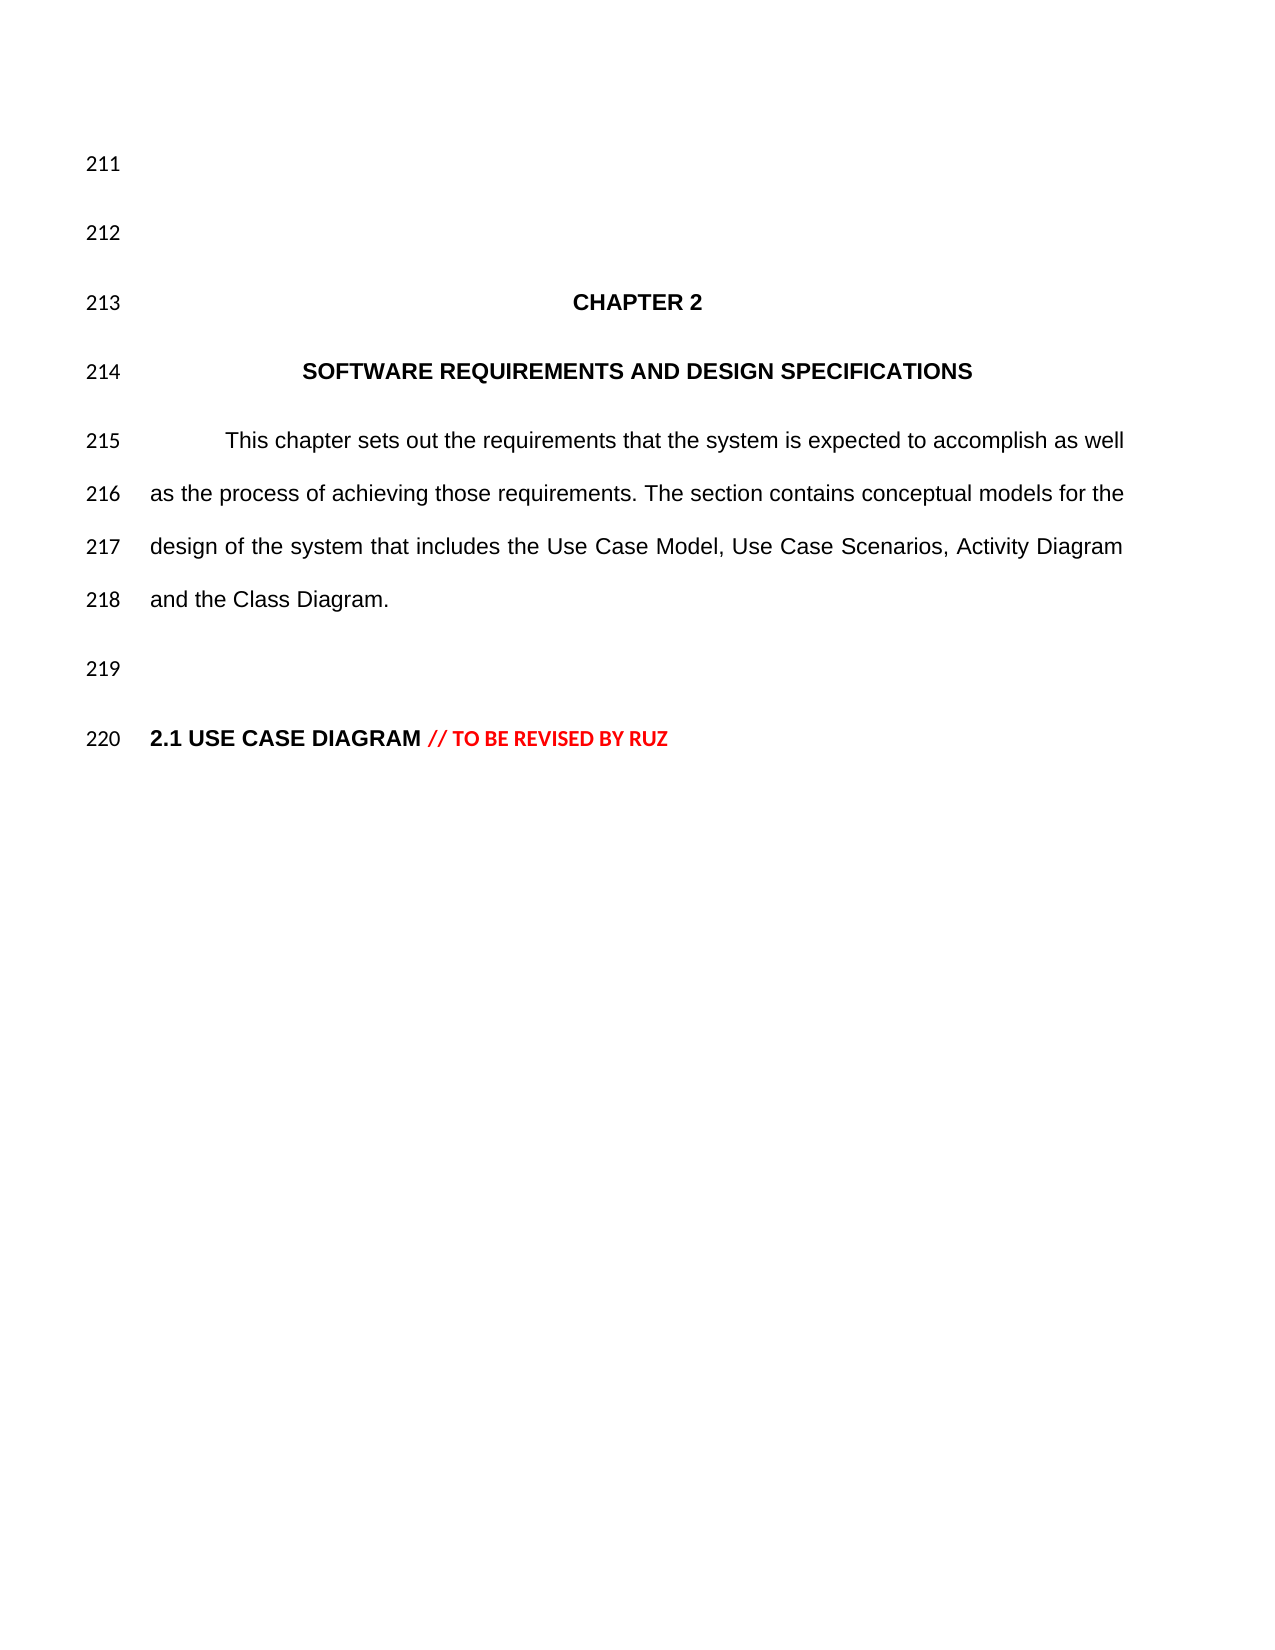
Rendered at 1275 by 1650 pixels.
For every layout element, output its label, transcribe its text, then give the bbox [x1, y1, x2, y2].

text SOFTWARE REQUIREMENTS AND DESIGN SPECIFICATIONS [150, 358, 1125, 384]
text CHAPTER 2 [150, 289, 1125, 315]
text This chapter sets out the requirements that the system is expected to accomplish as well as the process of achieving those requirements. The section contains conceptual models for the design of the system that includes the Use Case Model, Use Case Scenarios, Activity Diagram and the Class Diagram. [150, 427, 1125, 612]
text 2.1 USE CASE DIAGRAM // TO BE REVISED BY RUZ [150, 724, 1125, 752]
